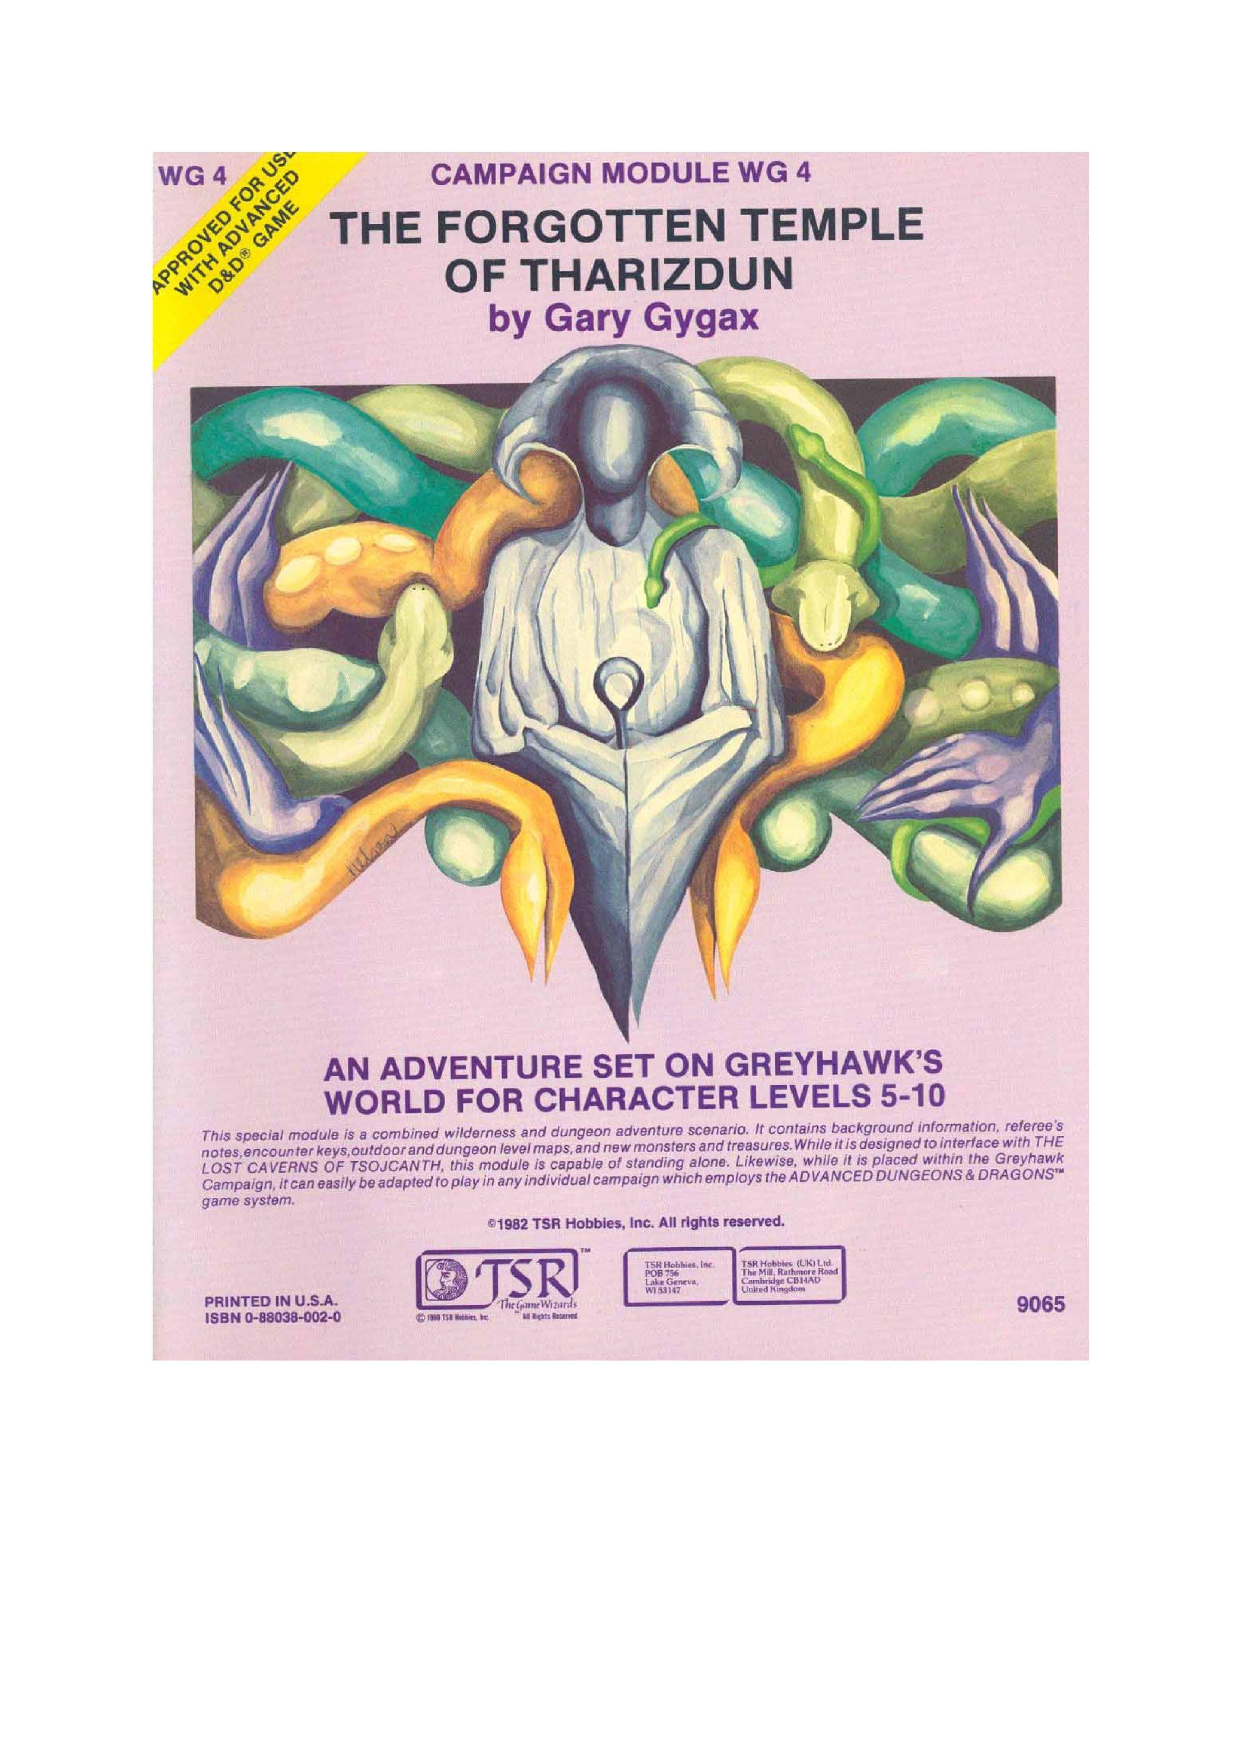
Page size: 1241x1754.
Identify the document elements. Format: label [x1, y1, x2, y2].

picture [150, 150, 1091, 1365]
